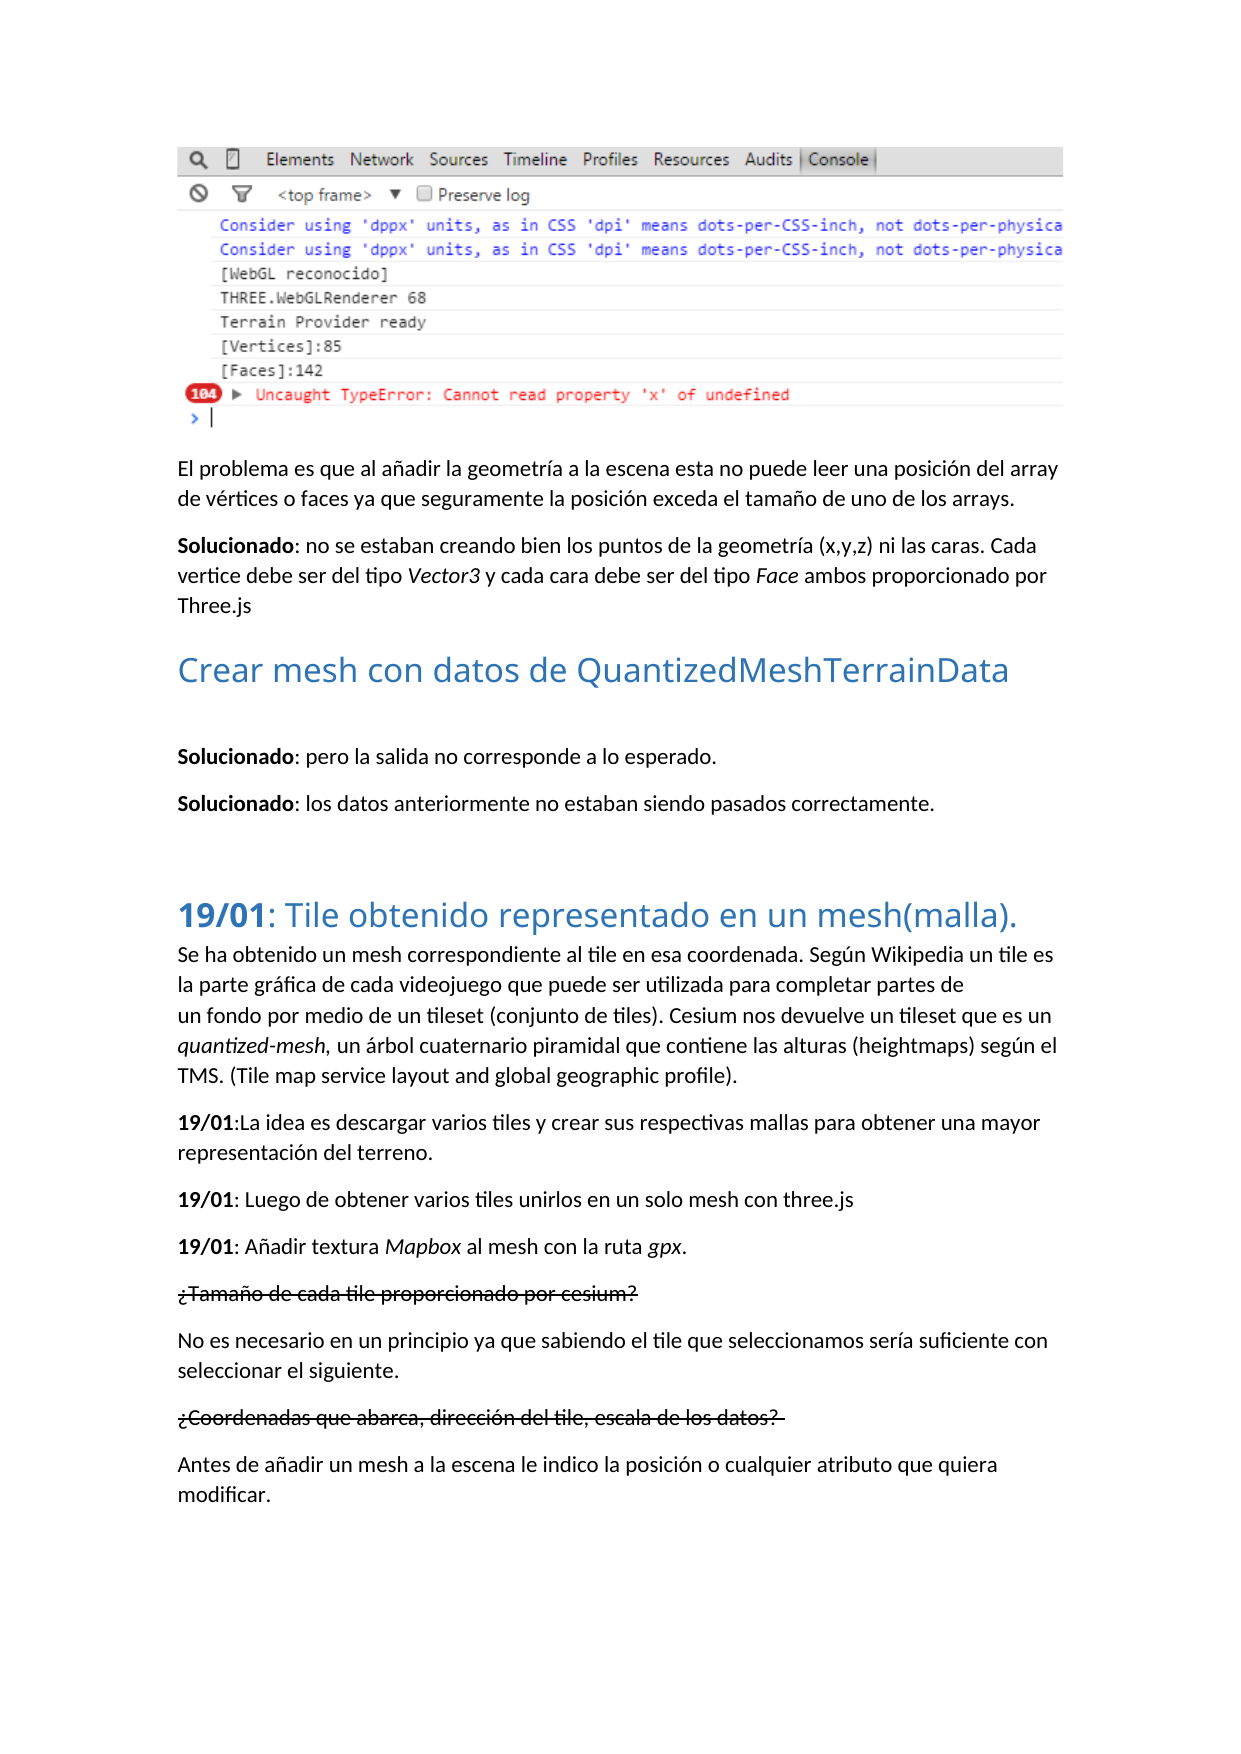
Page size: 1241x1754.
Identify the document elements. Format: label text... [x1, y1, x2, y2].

text ¿Tamaño de cada tile proporcionado por cesium? [177, 1279, 1063, 1307]
text ¿Coordenadas que abarca, dirección del tile, escala de los datos? [177, 1403, 1063, 1431]
subtitle 19/01: Tile obtenido representado en un mesh(malla). [177, 891, 1063, 937]
subtitle Crear mesh con datos de QuantizedMeshTerrainData [177, 647, 1063, 692]
text El problema es que al añadir la geometría a la escena esta no puede leer una posición del array de vértices o faces ya que seguramente la posición exceda el tamaño de uno de los arrays. [177, 454, 1063, 512]
text Solucionado: no se estaban creando bien los puntos de la geometría (x,y,z) ni las caras. Cada vertice debe ser del tipo Vector3 y cada cara debe ser del tipo Face ambos proporcionado por Three.js [177, 531, 1063, 619]
text Antes de añadir un mesh a la escena le indico la posición o cualquier atributo que quiera modificar. [177, 1450, 1063, 1508]
text No es necesario en un principio ya que sabiendo el tile que seleccionamos sería suficiente con seleccionar el siguiente. [177, 1326, 1063, 1384]
text 19/01: Añadir textura Mapbox al mesh con la ruta gpx. [177, 1232, 1063, 1260]
text 19/01:La idea es descargar varios tiles y crear sus respectivas mallas para obtener una mayor representación del terreno. [177, 1108, 1063, 1166]
text 19/01: Luego de obtener varios tiles unirlos en un solo mesh con three.js [177, 1185, 1063, 1213]
text Solucionado: pero la salida no corresponde a lo esperado. [177, 742, 1063, 771]
text Solucionado: los datos anteriormente no estaban siendo pasados correctamente. [177, 789, 1063, 817]
picture [177, 147, 1064, 436]
text Se ha obtenido un mesh correspondiente al tile en esa coordenada. Según Wikipedia un tile es la parte gráfica de cada videojuego que puede ser utilizada para completar partes de un fondo por medio de un tileset (conjunto de tiles). Cesium nos devuelve un tileset que es un quantized-mesh, un árbol cuaternario piramidal que contiene las alturas (heightmaps) según el TMS. (Tile map service layout and global geographic profile). [177, 940, 1063, 1089]
